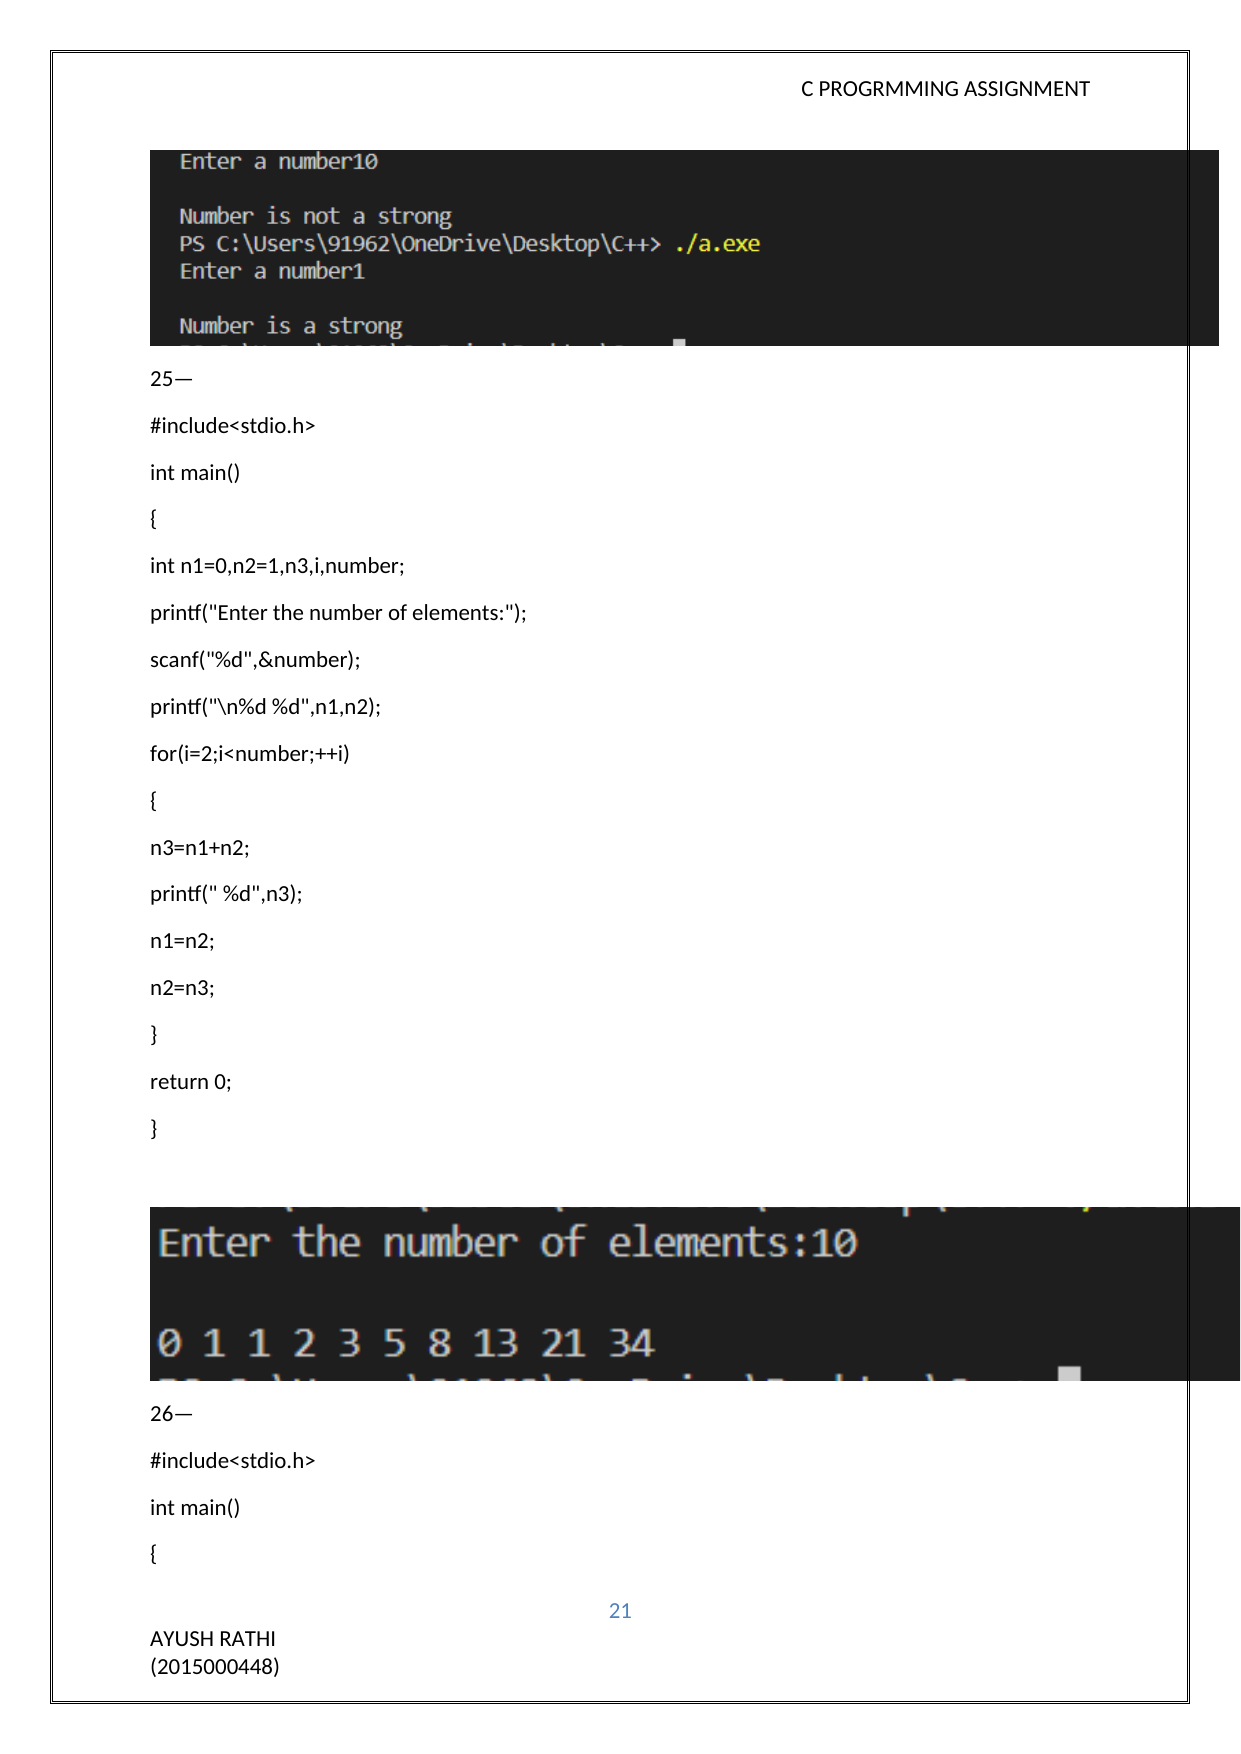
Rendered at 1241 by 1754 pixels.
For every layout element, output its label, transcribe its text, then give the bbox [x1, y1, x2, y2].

text #include<stdio.h> [150, 1446, 1090, 1474]
picture [1190, 1207, 1241, 1381]
picture [150, 150, 1187, 346]
text #include<stdio.h> [150, 411, 1090, 439]
picture [150, 1207, 1187, 1381]
text { [150, 1539, 1090, 1568]
text } [150, 1020, 1090, 1048]
text 25— [150, 364, 1090, 392]
text printf("Enter the number of elements:"); [150, 598, 1090, 626]
picture [1190, 150, 1219, 346]
text n1=n2; [150, 926, 1090, 954]
text 26— [150, 1399, 1090, 1427]
text scanf("%d",&number); [150, 645, 1090, 673]
text printf("\n%d %d",n1,n2); [150, 692, 1090, 720]
text int main() [150, 1493, 1090, 1521]
text int n1=0,n2=1,n3,i,number; [150, 551, 1090, 579]
text printf(" %d",n3); [150, 879, 1090, 907]
text { [150, 786, 1090, 814]
text } [150, 1114, 1090, 1142]
text return 0; [150, 1067, 1090, 1095]
text for(i=2;i<number;++i) [150, 739, 1090, 767]
text { [150, 504, 1090, 532]
text n2=n3; [150, 973, 1090, 1001]
text int main() [150, 458, 1090, 486]
text n3=n1+n2; [150, 833, 1090, 861]
